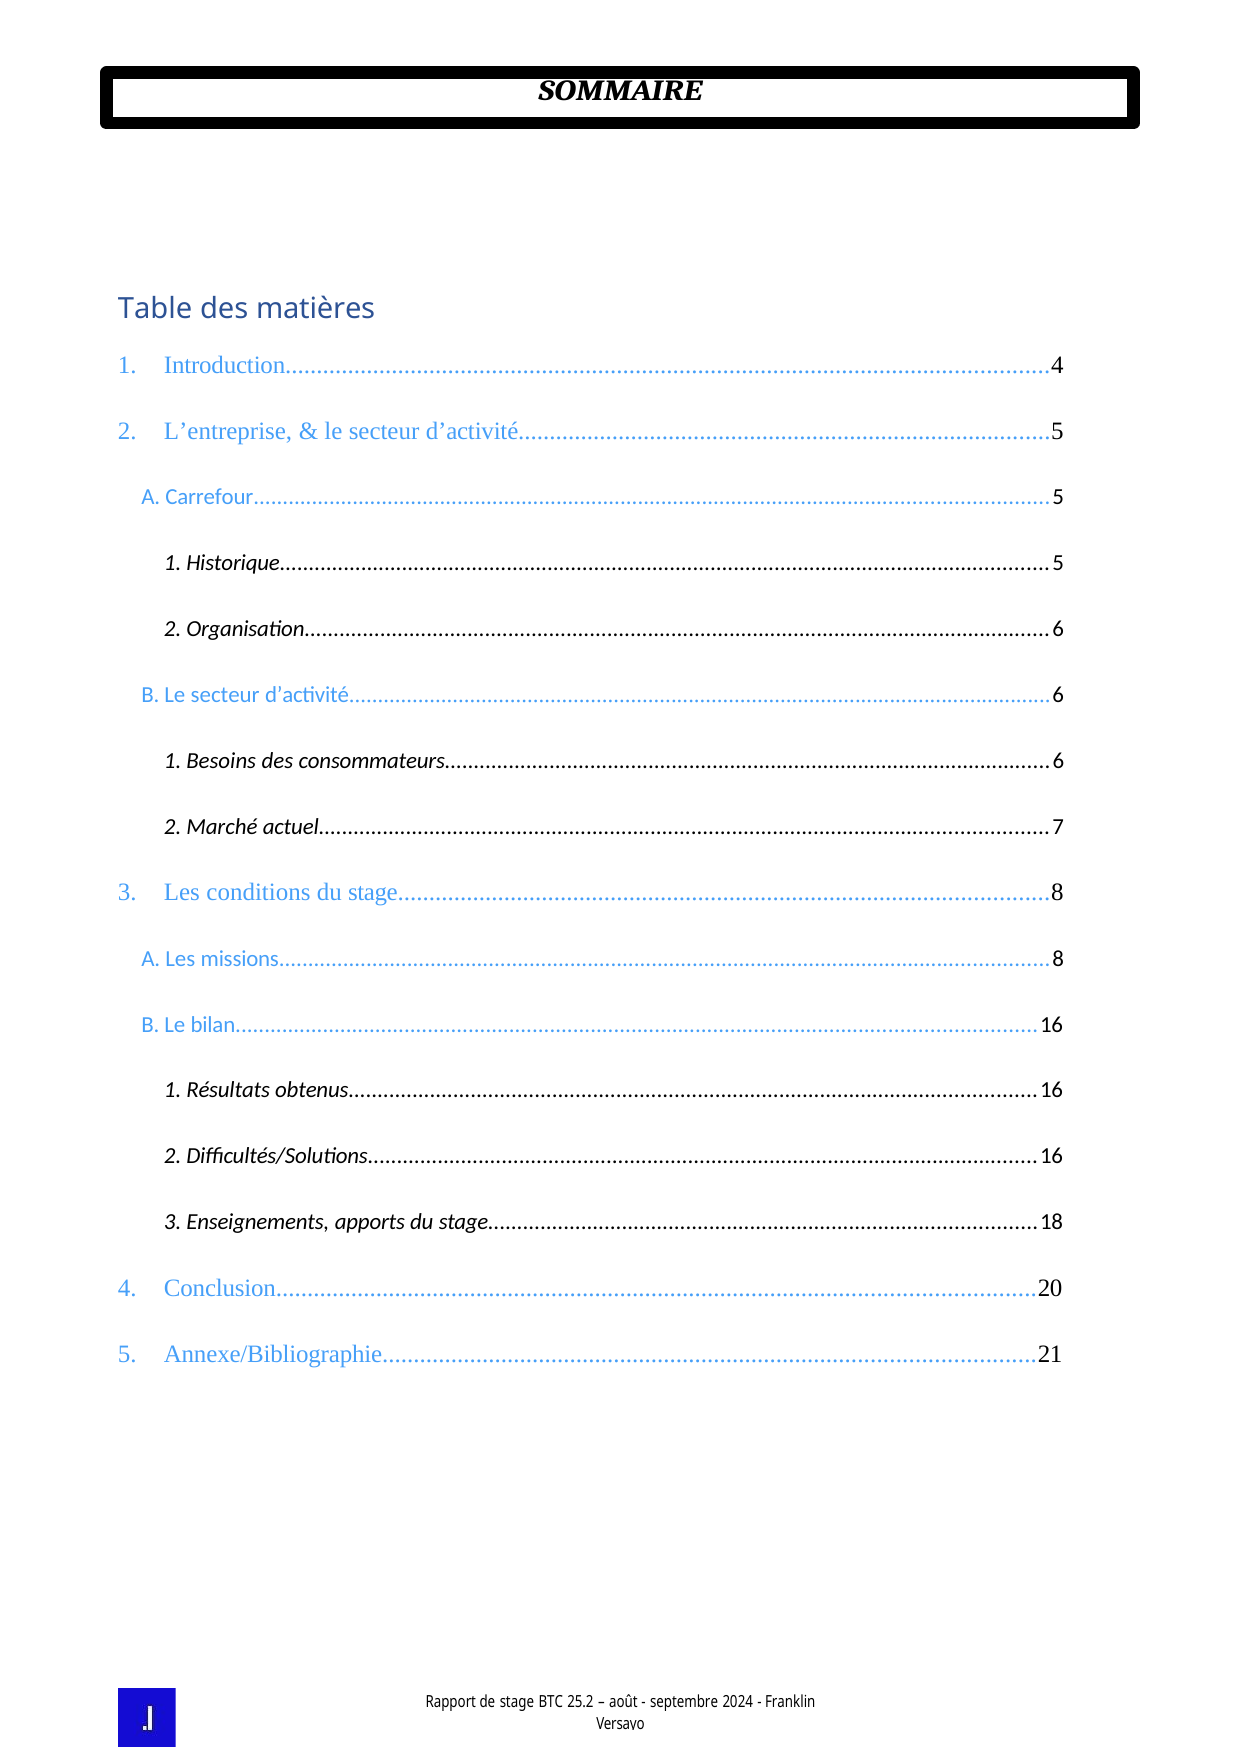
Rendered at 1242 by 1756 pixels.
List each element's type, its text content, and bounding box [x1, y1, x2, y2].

picture [118, 1688, 176, 1747]
text Table des matières [118, 288, 1158, 327]
